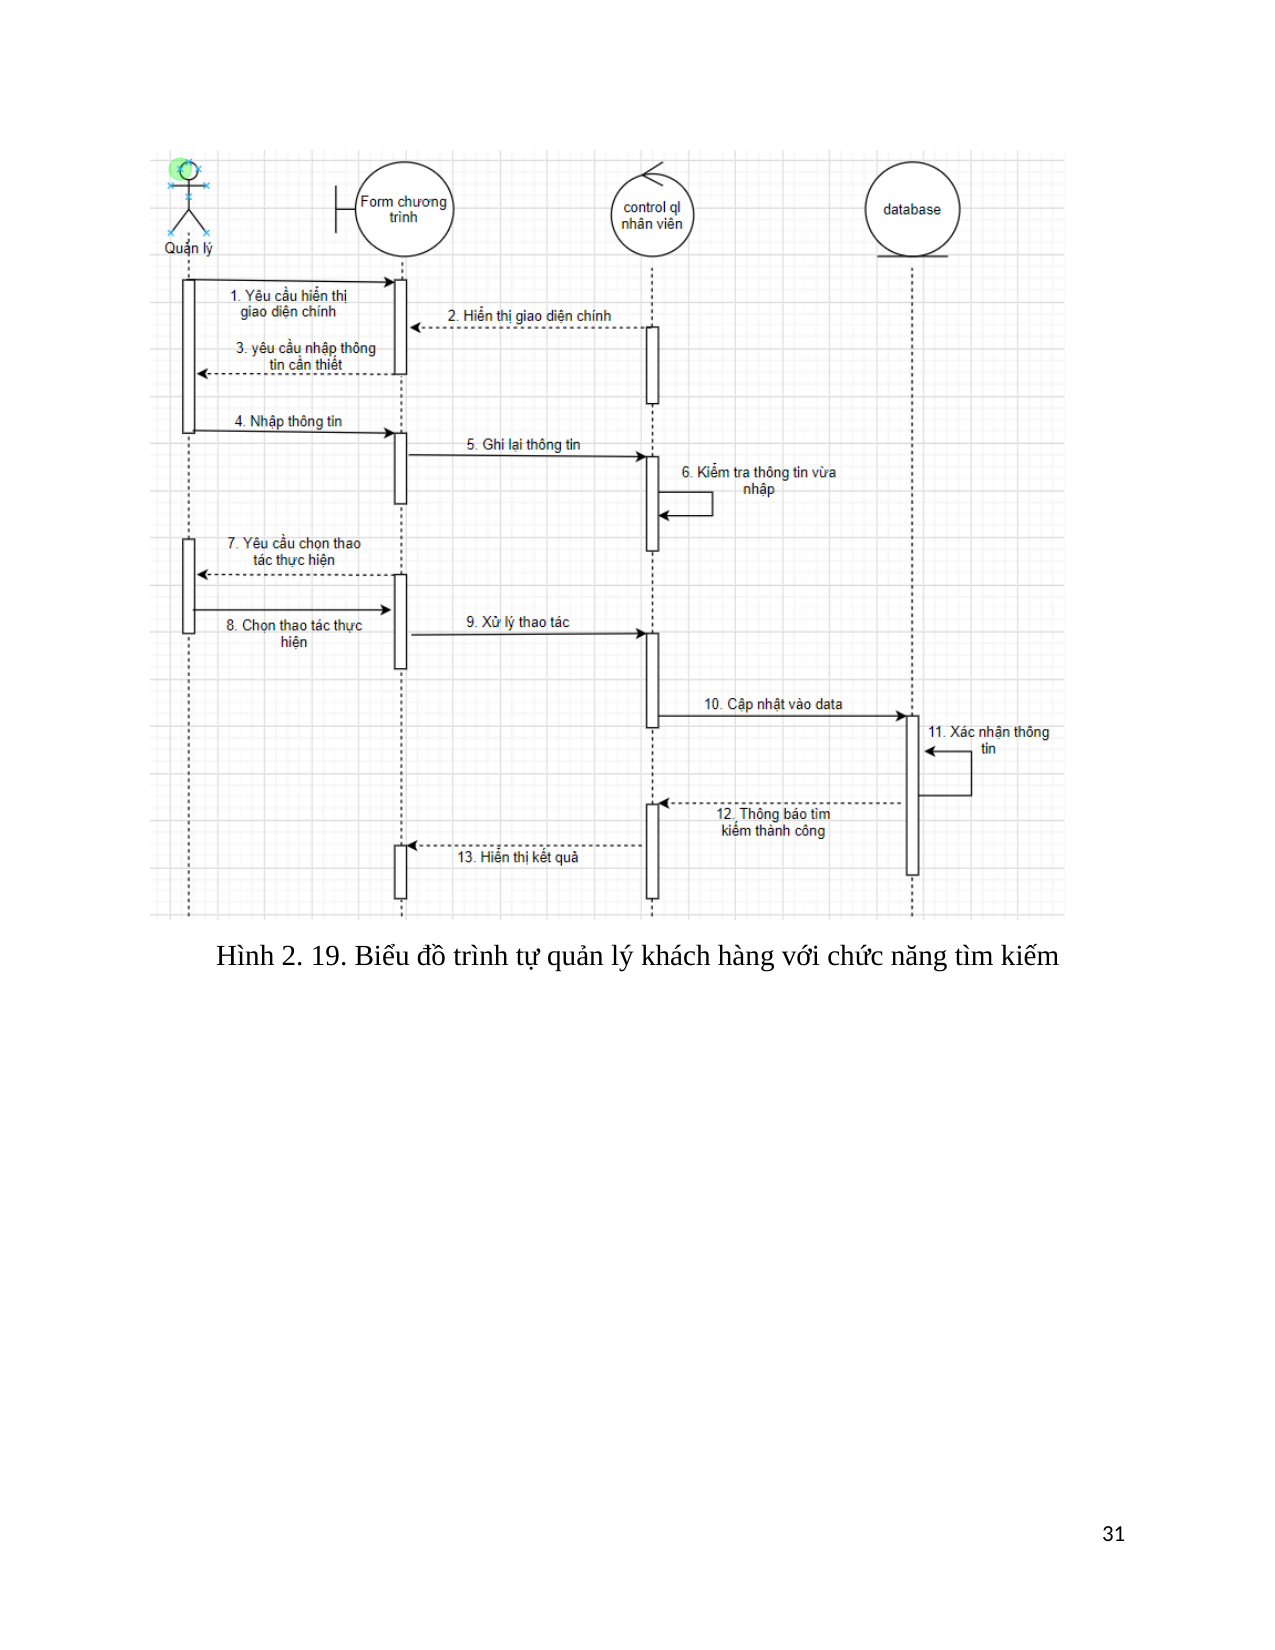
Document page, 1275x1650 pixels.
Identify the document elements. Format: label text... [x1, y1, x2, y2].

picture [150, 150, 1065, 920]
text Hình 2. 19. Biểu đồ trình tự quản lý khách hàng với chức năng tìm kiếm [150, 938, 1125, 972]
